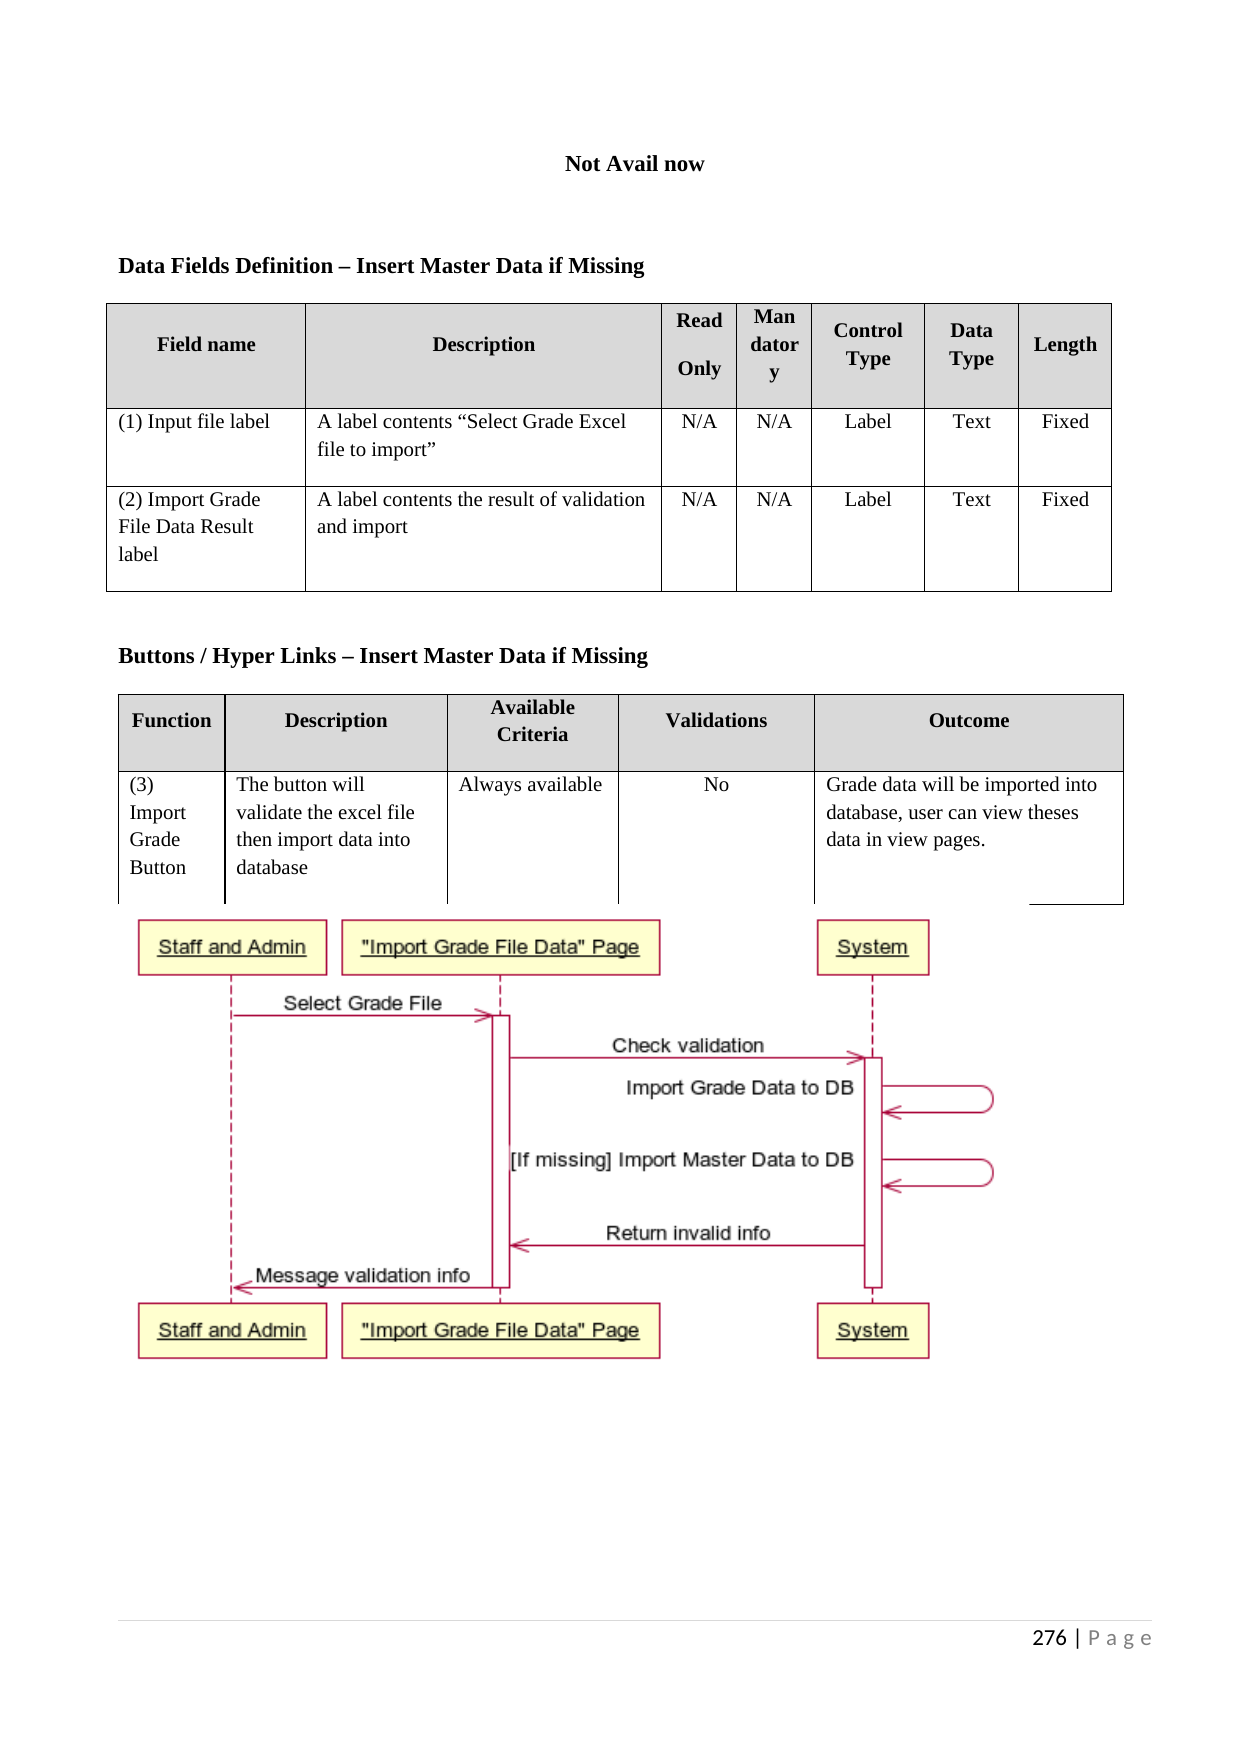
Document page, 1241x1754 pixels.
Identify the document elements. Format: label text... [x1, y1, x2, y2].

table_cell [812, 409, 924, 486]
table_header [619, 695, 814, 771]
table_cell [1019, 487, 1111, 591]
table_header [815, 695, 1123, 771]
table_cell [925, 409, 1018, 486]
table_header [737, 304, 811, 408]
text Data Fields Definition – Insert Master Data if Missing [118, 252, 1152, 278]
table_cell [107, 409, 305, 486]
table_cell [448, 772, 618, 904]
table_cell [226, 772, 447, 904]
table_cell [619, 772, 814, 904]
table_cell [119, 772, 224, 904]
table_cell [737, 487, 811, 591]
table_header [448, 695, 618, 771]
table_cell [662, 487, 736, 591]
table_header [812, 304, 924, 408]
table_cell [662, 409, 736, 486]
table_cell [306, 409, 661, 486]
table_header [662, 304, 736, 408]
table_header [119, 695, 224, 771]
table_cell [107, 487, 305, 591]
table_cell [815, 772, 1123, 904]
picture [118, 904, 1030, 1392]
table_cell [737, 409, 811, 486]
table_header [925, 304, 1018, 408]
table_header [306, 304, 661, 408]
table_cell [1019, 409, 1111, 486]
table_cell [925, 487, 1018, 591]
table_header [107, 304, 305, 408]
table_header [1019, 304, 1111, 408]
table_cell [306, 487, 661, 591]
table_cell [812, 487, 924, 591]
text Not Avail now [118, 150, 1152, 176]
text Buttons / Hyper Links – Insert Master Data if Missing [118, 643, 1152, 669]
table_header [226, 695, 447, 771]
